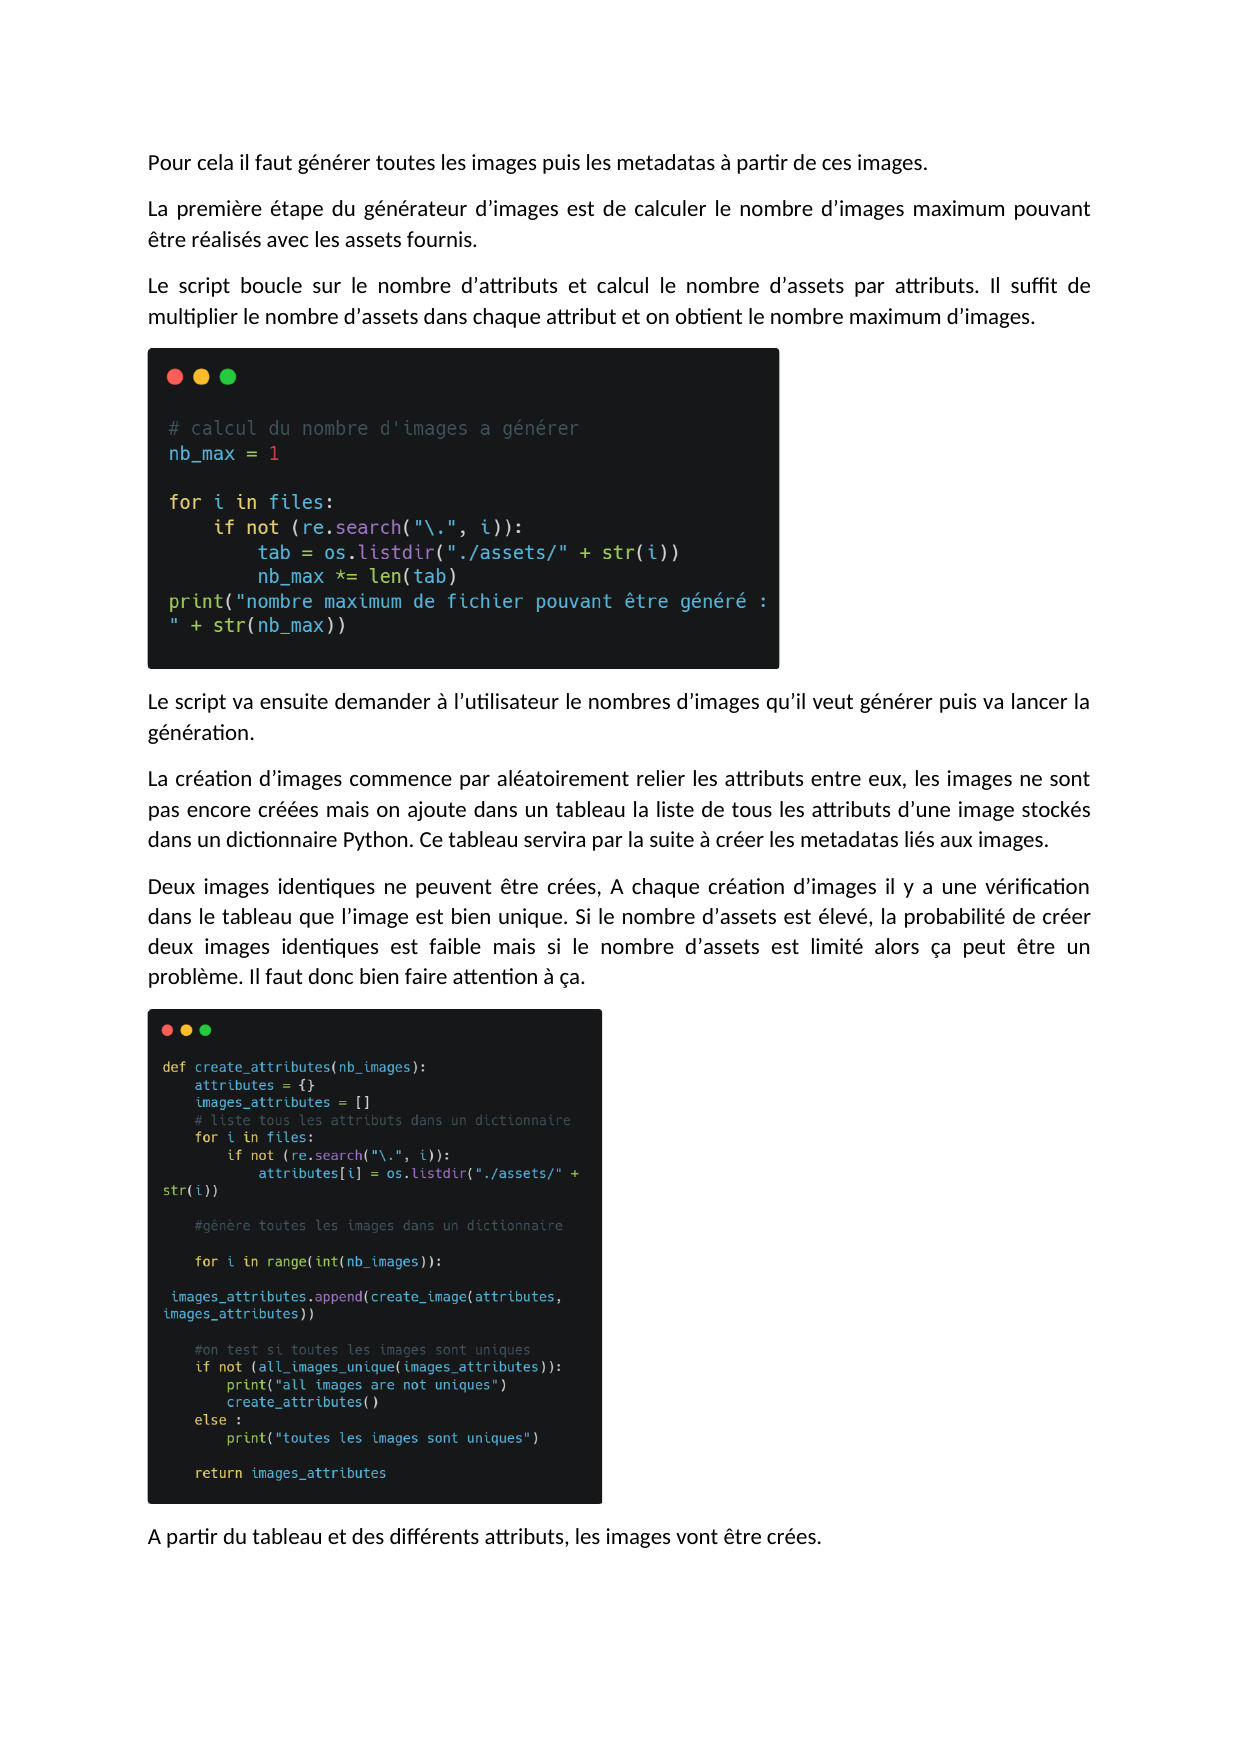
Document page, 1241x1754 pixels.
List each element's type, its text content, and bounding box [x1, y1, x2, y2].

picture [147, 348, 780, 669]
text Pour cela il faut générer toutes les images puis les metadatas à partir de ces images. [148, 148, 1093, 176]
picture [147, 1009, 603, 1504]
text Deux images identiques ne peuvent être crées, A chaque création d’images il y a une vérification dans le tableau que l’image est bien unique. Si le nombre d’assets est élevé, la probabilité de créer deux images identiques est faible mais si le nombre d’assets est limité alors ça peut être un problème. Il faut donc bien faire attention à ça. [148, 872, 1093, 991]
text Le script va ensuite demander à l’utilisateur le nombres d’images qu’il veut générer puis va lancer la génération. [148, 687, 1093, 746]
text La première étape du générateur d’images est de calculer le nombre d’images maximum pouvant être réalisés avec les assets fournis. [148, 194, 1093, 253]
text La création d’images commence par aléatoirement relier les attributs entre eux, les images ne sont pas encore créées mais on ajoute dans un tableau la liste de tous les attributs d’une image stockés dans un dictionnaire Python. Ce tableau servira par la suite à créer les metadatas liés aux images. [148, 764, 1093, 853]
text Le script boucle sur le nombre d’attributs et calcul le nombre d’assets par attributs. Il suffit de multiplier le nombre d’assets dans chaque attribut et on obtient le nombre maximum d’images. [148, 272, 1093, 330]
text A partir du tableau et des différents attributs, les images vont être crées. [148, 1522, 1093, 1550]
